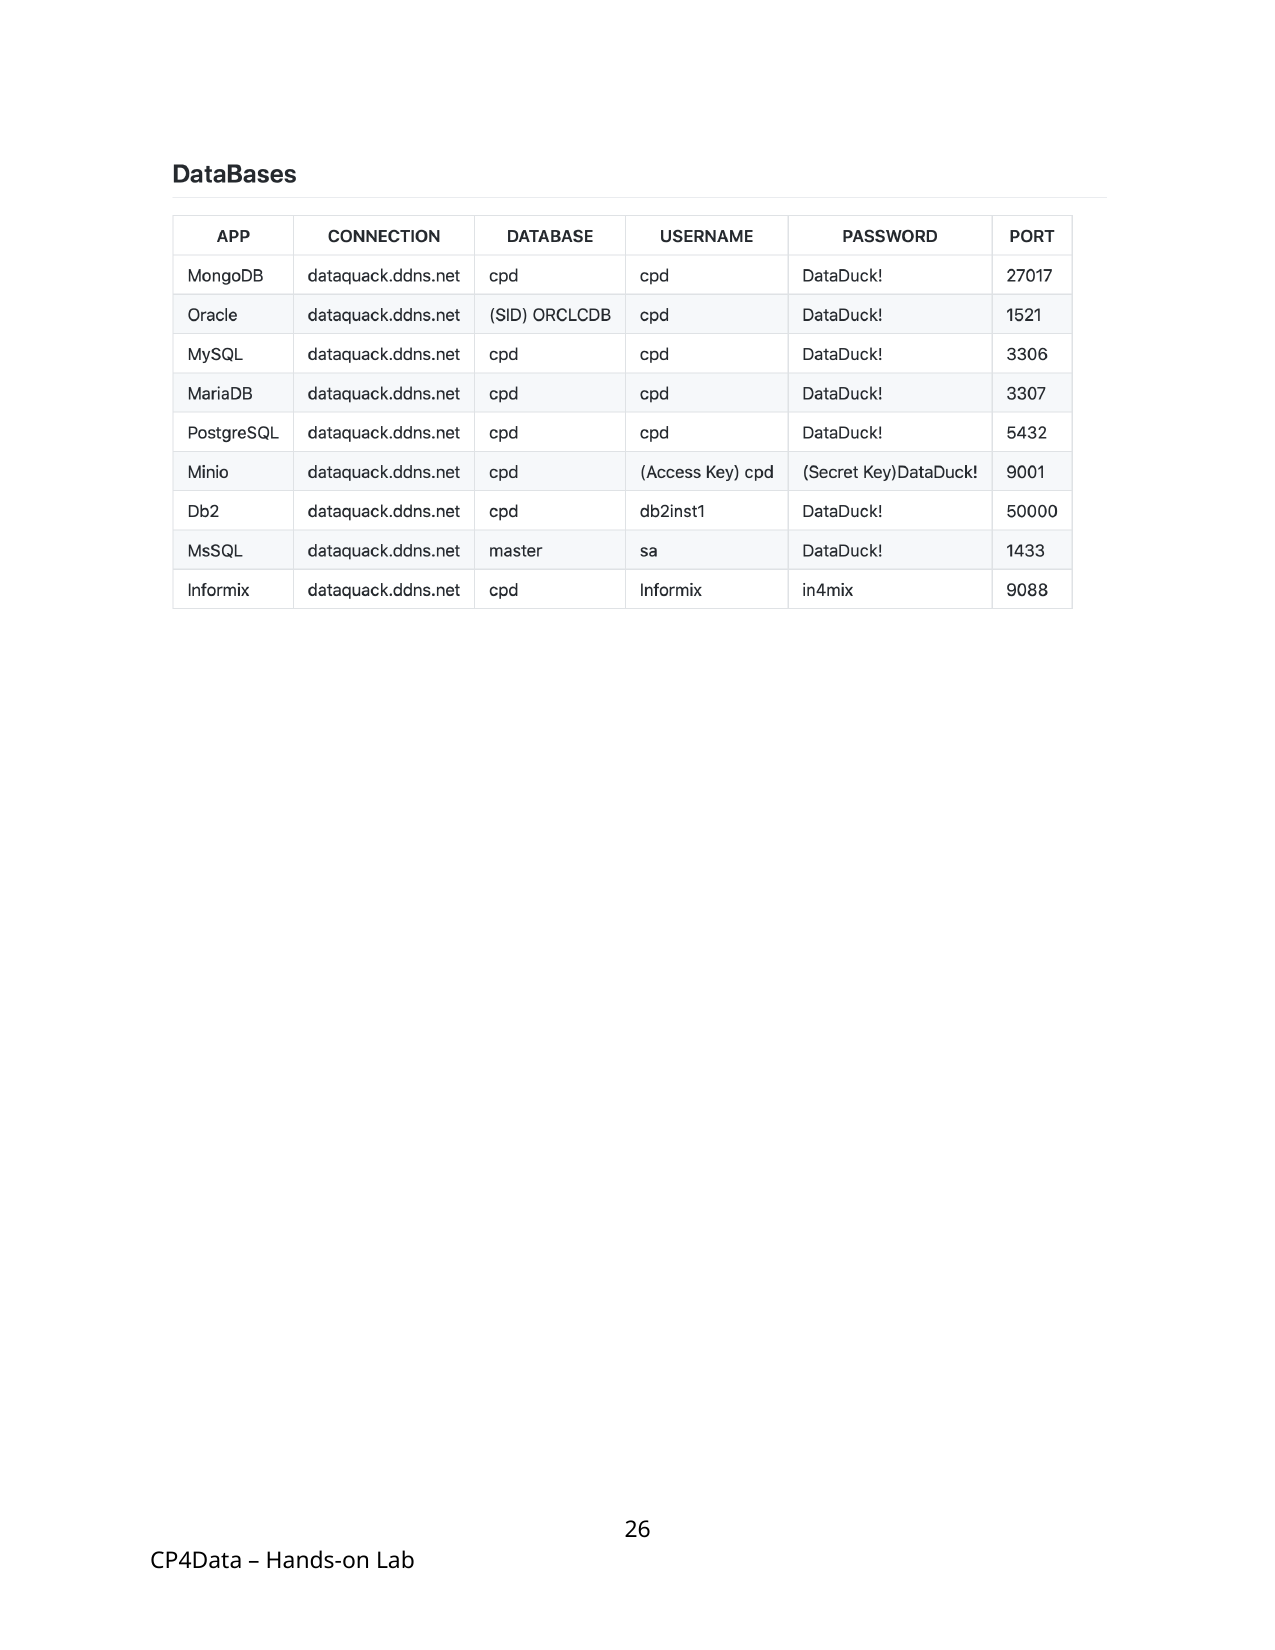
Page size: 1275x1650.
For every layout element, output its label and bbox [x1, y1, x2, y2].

picture [150, 150, 1125, 629]
